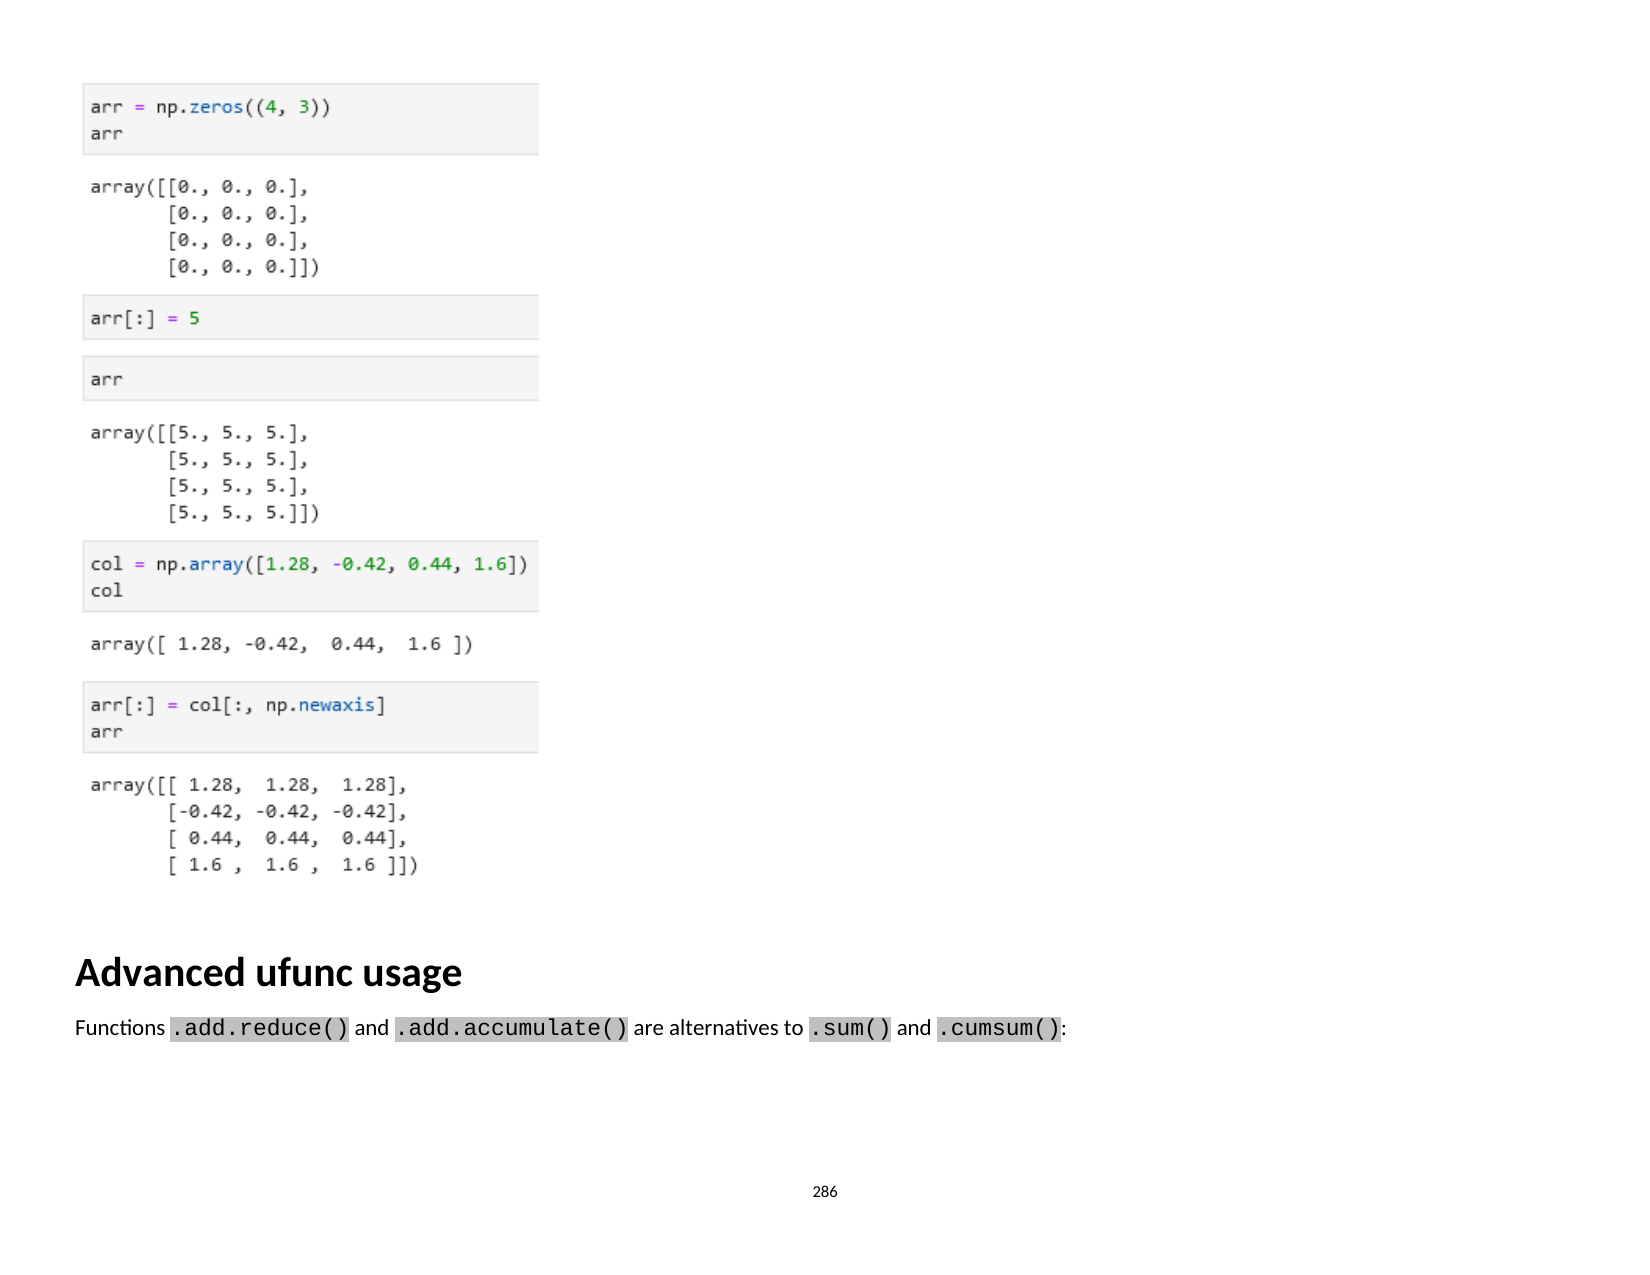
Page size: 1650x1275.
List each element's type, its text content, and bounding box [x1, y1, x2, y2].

picture [75, 75, 539, 885]
text Functions .add.reduce() and .add.accumulate() are alternatives to .sum() and .cumsum(): [75, 1013, 1575, 1042]
text Advanced ufunc usage [75, 946, 1575, 997]
